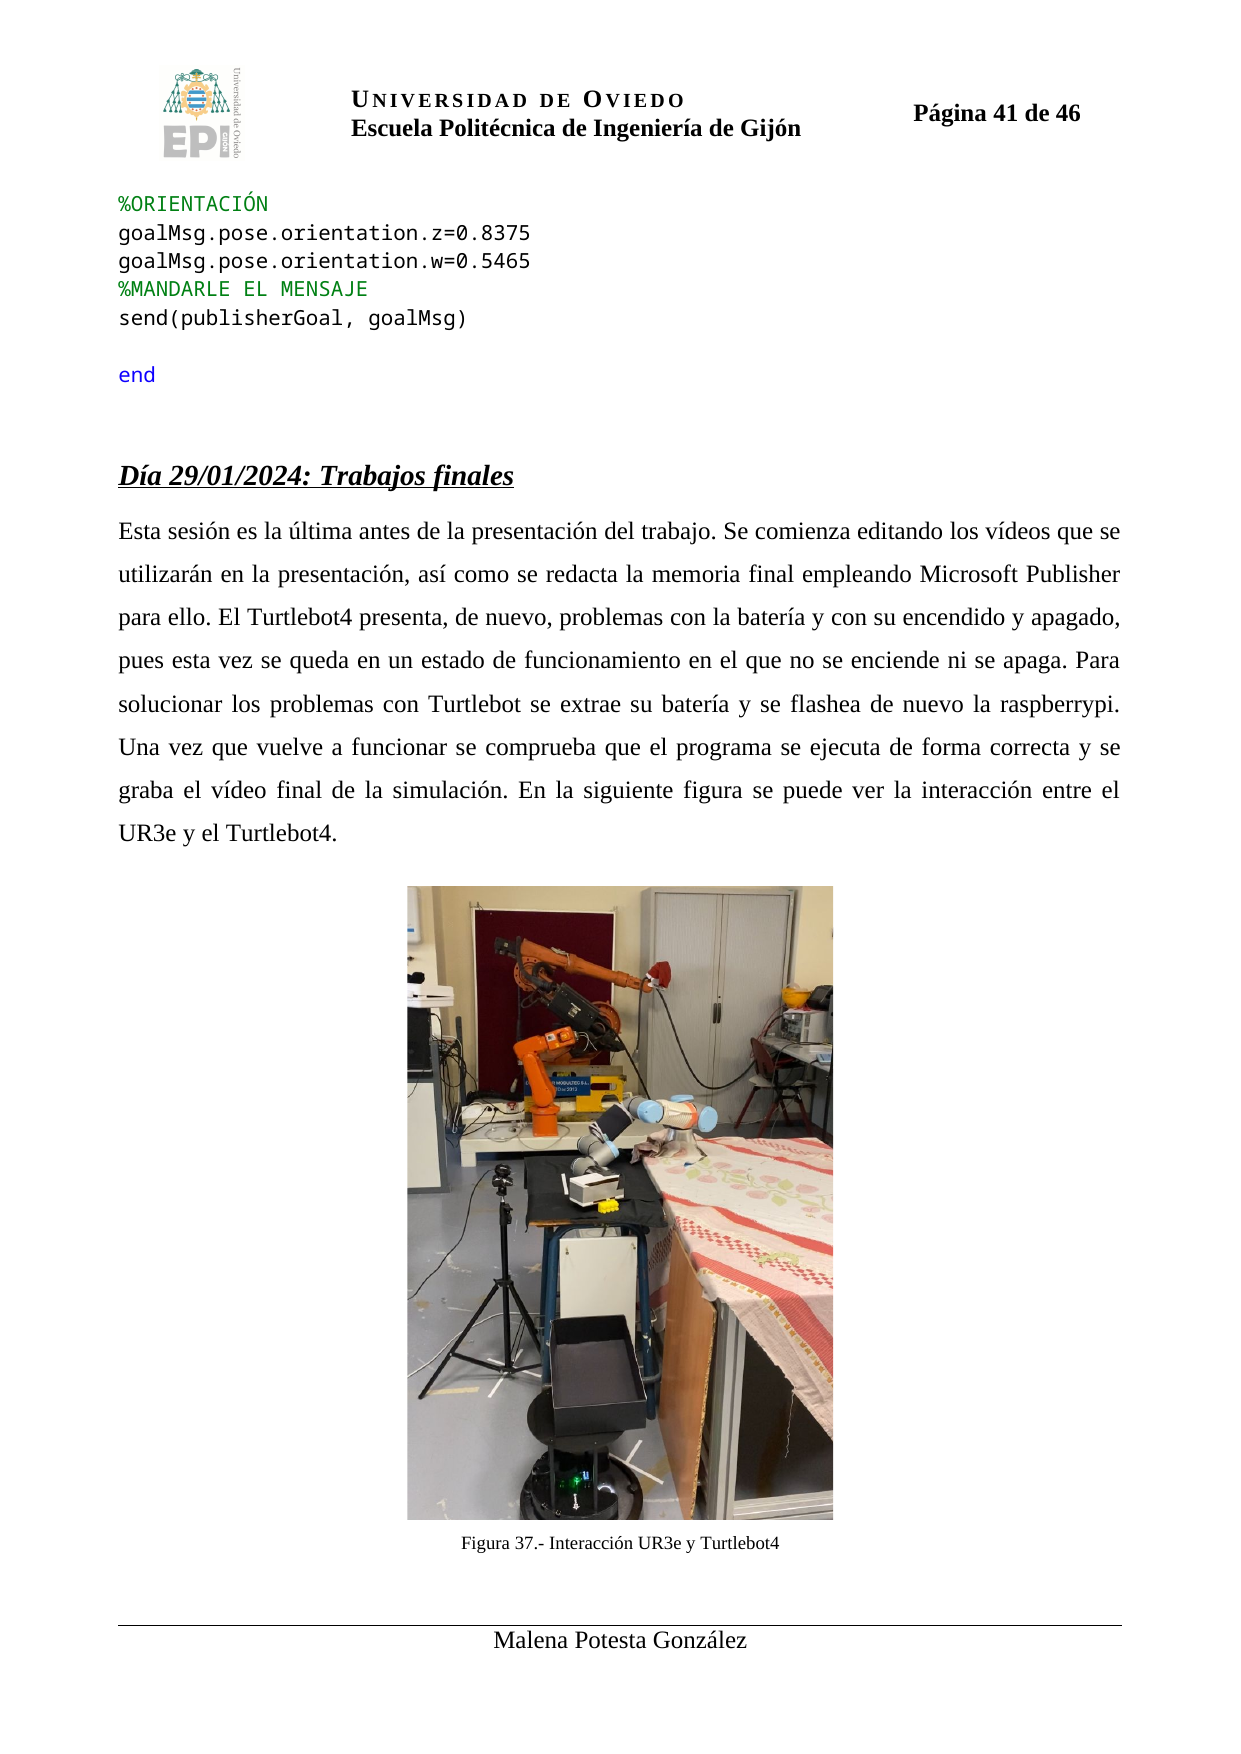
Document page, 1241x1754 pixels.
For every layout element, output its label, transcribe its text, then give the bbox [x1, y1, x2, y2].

text send(publisherGoal, goalMsg) [118, 303, 1122, 331]
text goalMsg.pose.orientation.z=0.8375 [118, 218, 1122, 246]
text Figura .- Interacción UR3e y Turtlebot4 [118, 1532, 1122, 1553]
picture [158, 65, 245, 161]
text Esta sesión es la última antes de la presentación del trabajo. Se comienza editando los vídeos que se utilizarán en la presentación, así como se redacta la memoria final empleando Microsoft Publisher para ello. El Turtlebot4 presenta, de nuevo, problemas con la batería y con su encendido y apagado, pues esta vez se queda en un estado de funcionamiento en el que no se enciende ni se apaga. Para solucionar los problemas con Turtlebot se extrae su batería y se flashea de nuevo la raspberrypi. Una vez que vuelve a funcionar se comprueba que el programa se ejecuta de forma correcta y se graba el vídeo final de la simulación. En la siguiente figura se puede ver la interacción entre el UR3e y el Turtlebot4. [118, 516, 1122, 847]
text goalMsg.pose.orientation.w=0.5465 [118, 246, 1122, 274]
subtitle Día 29/01/2024: Trabajos finales [118, 458, 1122, 491]
text end [118, 360, 1122, 388]
text %ORIENTACIÓN [118, 189, 1122, 218]
picture [407, 886, 834, 1520]
text %MANDARLE EL MENSAJE [118, 274, 1122, 303]
